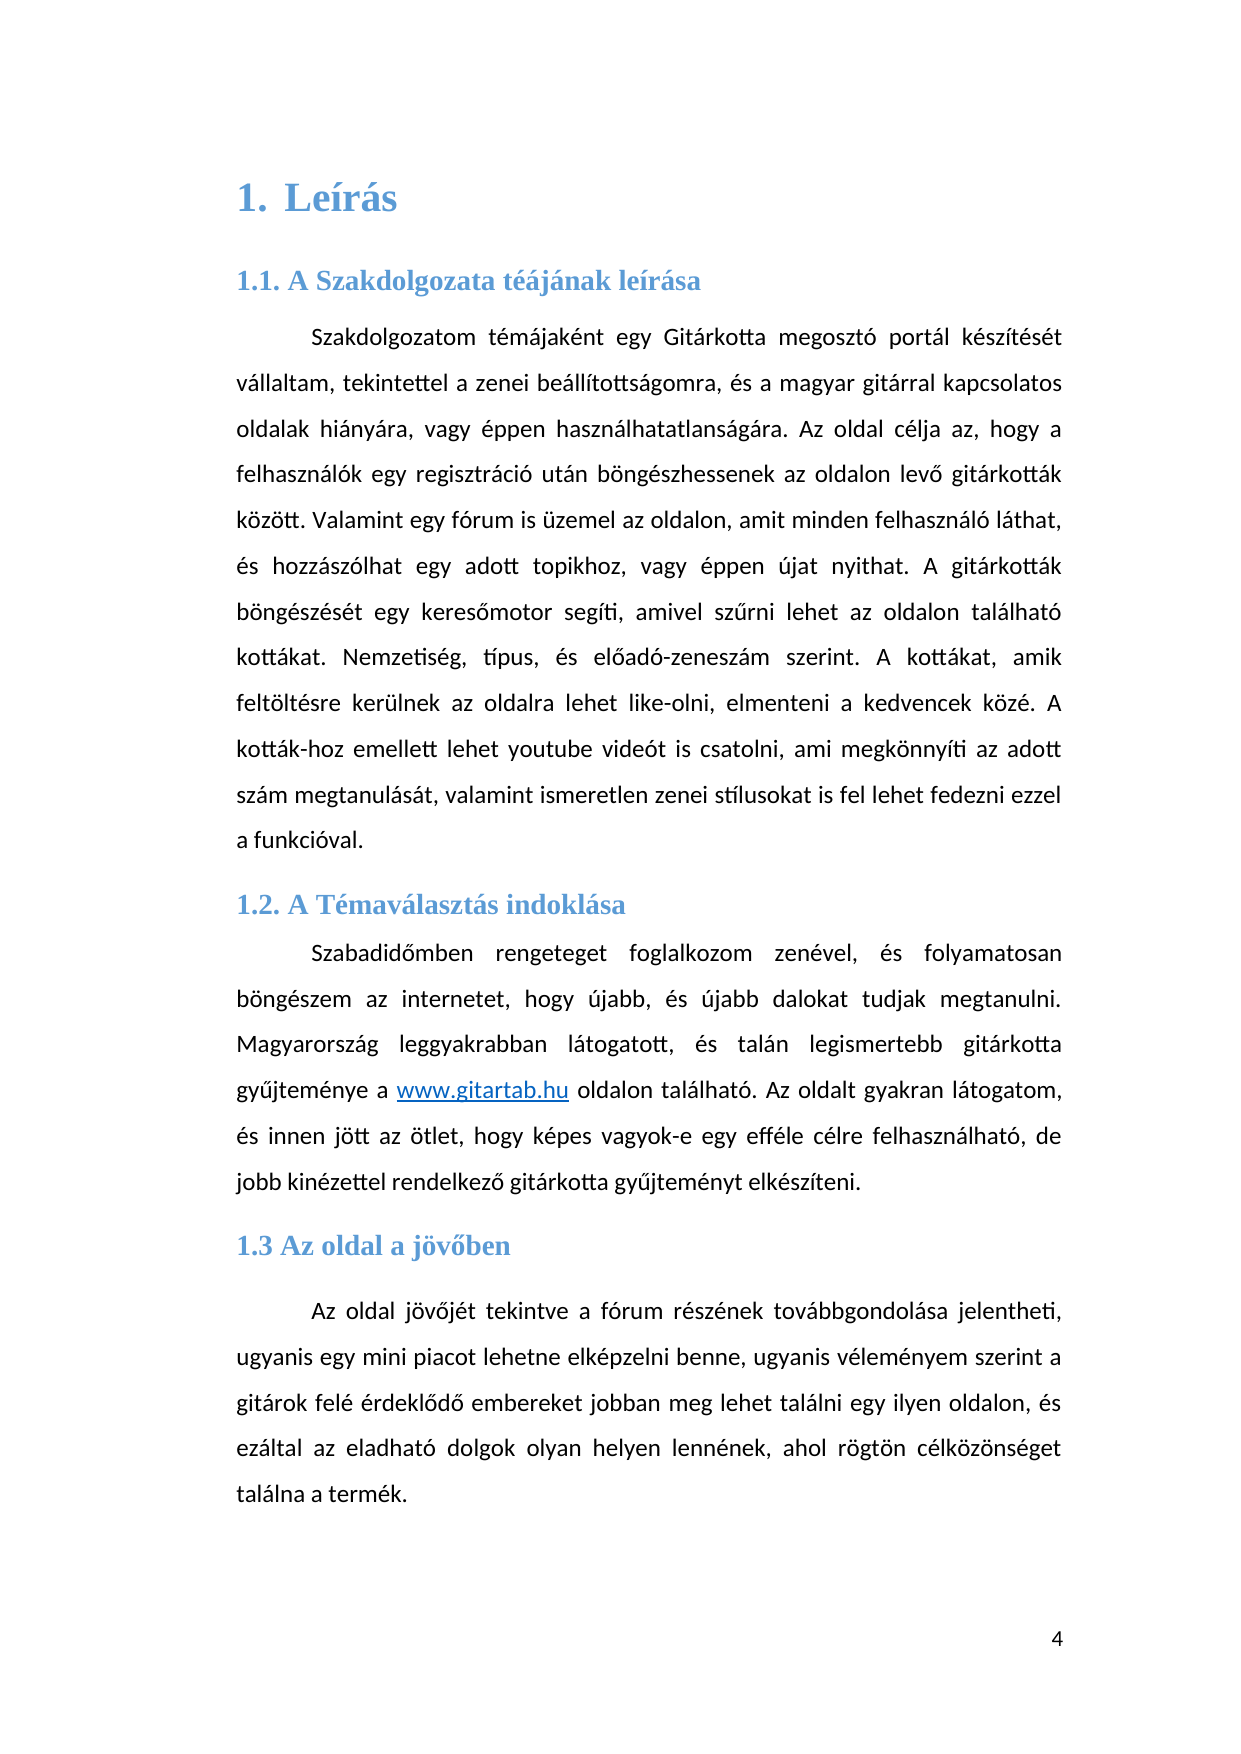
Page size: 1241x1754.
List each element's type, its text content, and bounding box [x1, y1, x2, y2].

subtitle 1.2. A Témaválasztás indoklása [236, 887, 1063, 920]
text 1.3 Az oldal a jövőben [236, 1228, 1063, 1262]
subtitle Leírás [236, 173, 1063, 221]
text Szakdolgozatom témájaként egy Gitárkotta megosztó portál készítését vállaltam, tekintettel a zenei beállítottságomra, és a magyar gitárral kapcsolatos oldalak hiányára, vagy éppen használhatatlanságára. Az oldal célja az, hogy a felhasználók egy regisztráció után böngészhessenek az oldalon levő gitárkották között. Valamint egy fórum is üzemel az oldalon, amit minden felhasználó láthat, és hozzászólhat egy adott topikhoz, vagy éppen újat nyithat. A gitárkották böngészését egy keresőmotor segíti, amivel szűrni lehet az oldalon található kottákat. Nemzetiség, típus, és előadó-zeneszám szerint. A kottákat, amik feltöltésre kerülnek az oldalra lehet like-olni, elmenteni a kedvencek közé. A kották-hoz emellett lehet youtube videót is csatolni, ami megkönnyíti az adott szám megtanulását, valamint ismeretlen zenei stílusokat is fel lehet fedezni ezzel a funkcióval. [236, 321, 1063, 855]
subtitle 1.1. A Szakdolgozata téájának leírása [236, 263, 1063, 296]
text Az oldal jövőjét tekintve a fórum részének továbbgondolása jelentheti, ugyanis egy mini piacot lehetne elképzelni benne, ugyanis véleményem szerint a gitárok felé érdeklődő embereket jobban meg lehet találni egy ilyen oldalon, és ezáltal az eladható dolgok olyan helyen lennének, ahol rögtön célközönséget találna a termék. [236, 1295, 1063, 1509]
text Szabadidőmben rengeteget foglalkozom zenével, és folyamatosan böngészem az internetet, hogy újabb, és újabb dalokat tudjak megtanulni. Magyarország leggyakrabban látogatott, és talán legismertebb gitárkotta gyűjteménye a www.gitartab.hu oldalon található. Az oldalt gyakran látogatom, és innen jött az ötlet, hogy képes vagyok-e egy efféle célre felhasználható, de jobb kinézettel rendelkező gitárkotta gyűjteményt elkészíteni. [236, 937, 1063, 1196]
